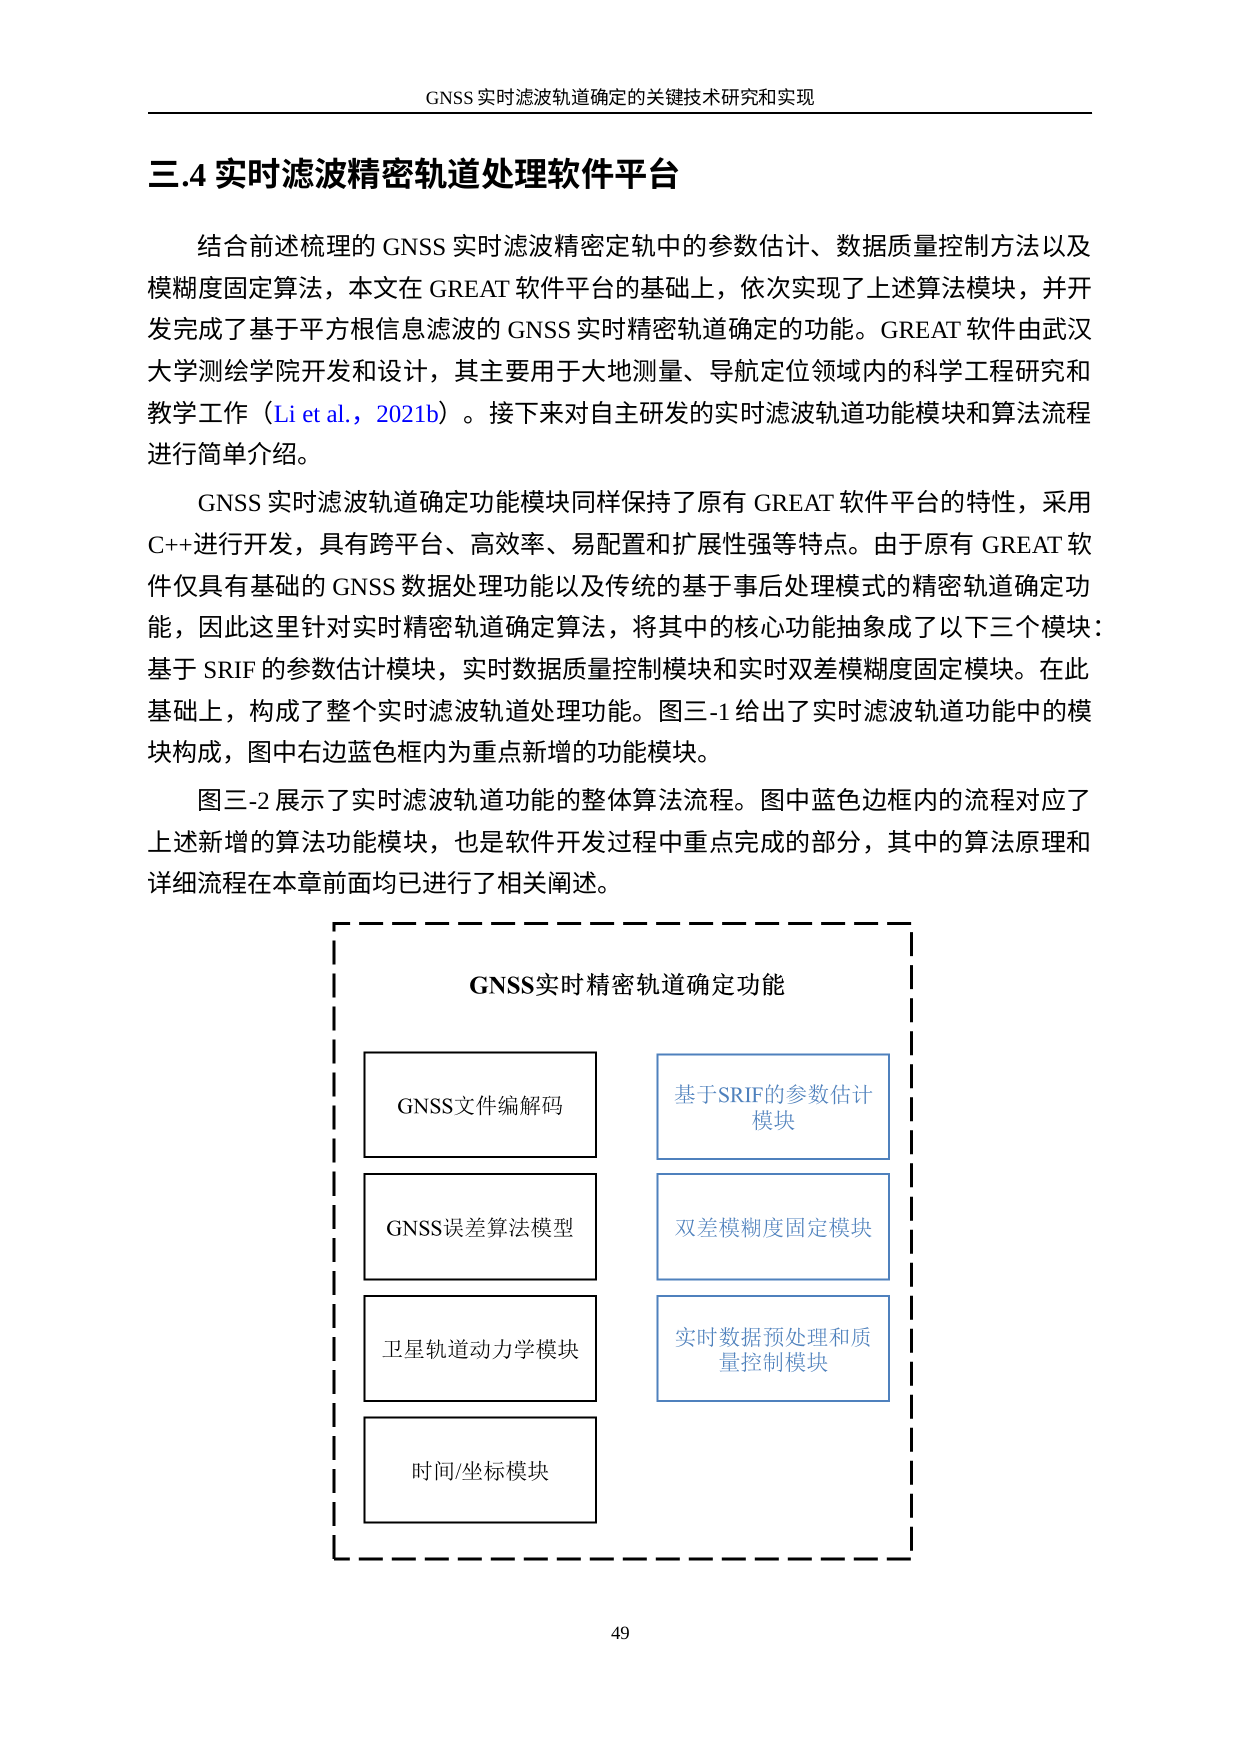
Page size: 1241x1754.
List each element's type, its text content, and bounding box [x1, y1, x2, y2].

text 图3-18展示了实时滤波轨道功能的整体算法流程。图中蓝色边框内的流程对应了上述新增的算法功能模块，也是软件开发过程中重点完成的部分，其中的算法原理和详细流程在本章前面均已进行了相关阐述。 [148, 775, 1092, 900]
picture [315, 912, 925, 1577]
text 结合前述梳理的GNSS实时滤波精密定轨中的参数估计、数据质量控制方法以及模糊度固定算法，本文在GREAT软件平台的基础上，依次实现了上述算法模块，并开发完成了基于平方根信息滤波的GNSS实时精密轨道确定的功能。GREAT软件由武汉大学测绘学院开发和设计，其主要用于大地测量、导航定位领域内的科学工程研究和教学工作（Li et al.，2021b）。接下来对自主研发的实时滤波轨道功能模块和算法流程进行简单介绍。 [148, 221, 1092, 471]
text GNSS实时滤波轨道确定功能模块同样保持了原有GREAT软件平台的特性，采用C++进行开发，具有跨平台、高效率、易配置和扩展性强等特点。由于原有GREAT软件仅具有基础的GNSS数据处理功能以及传统的基于事后处理模式的精密轨道确定功能，因此这里针对实时精密轨道确定算法，将其中的核心功能抽象成了以下三个模块：基于SRIF的参数估计模块，实时数据质量控制模块和实时双差模糊度固定模块。在此基础上，构成了整个实时滤波轨道处理功能。图3-17给出了实时滤波轨道功能中的模块构成，图中右边蓝色框内为重点新增的功能模块。 [148, 477, 1092, 769]
subtitle 实时滤波精密轨道处理软件平台 [148, 148, 1092, 196]
